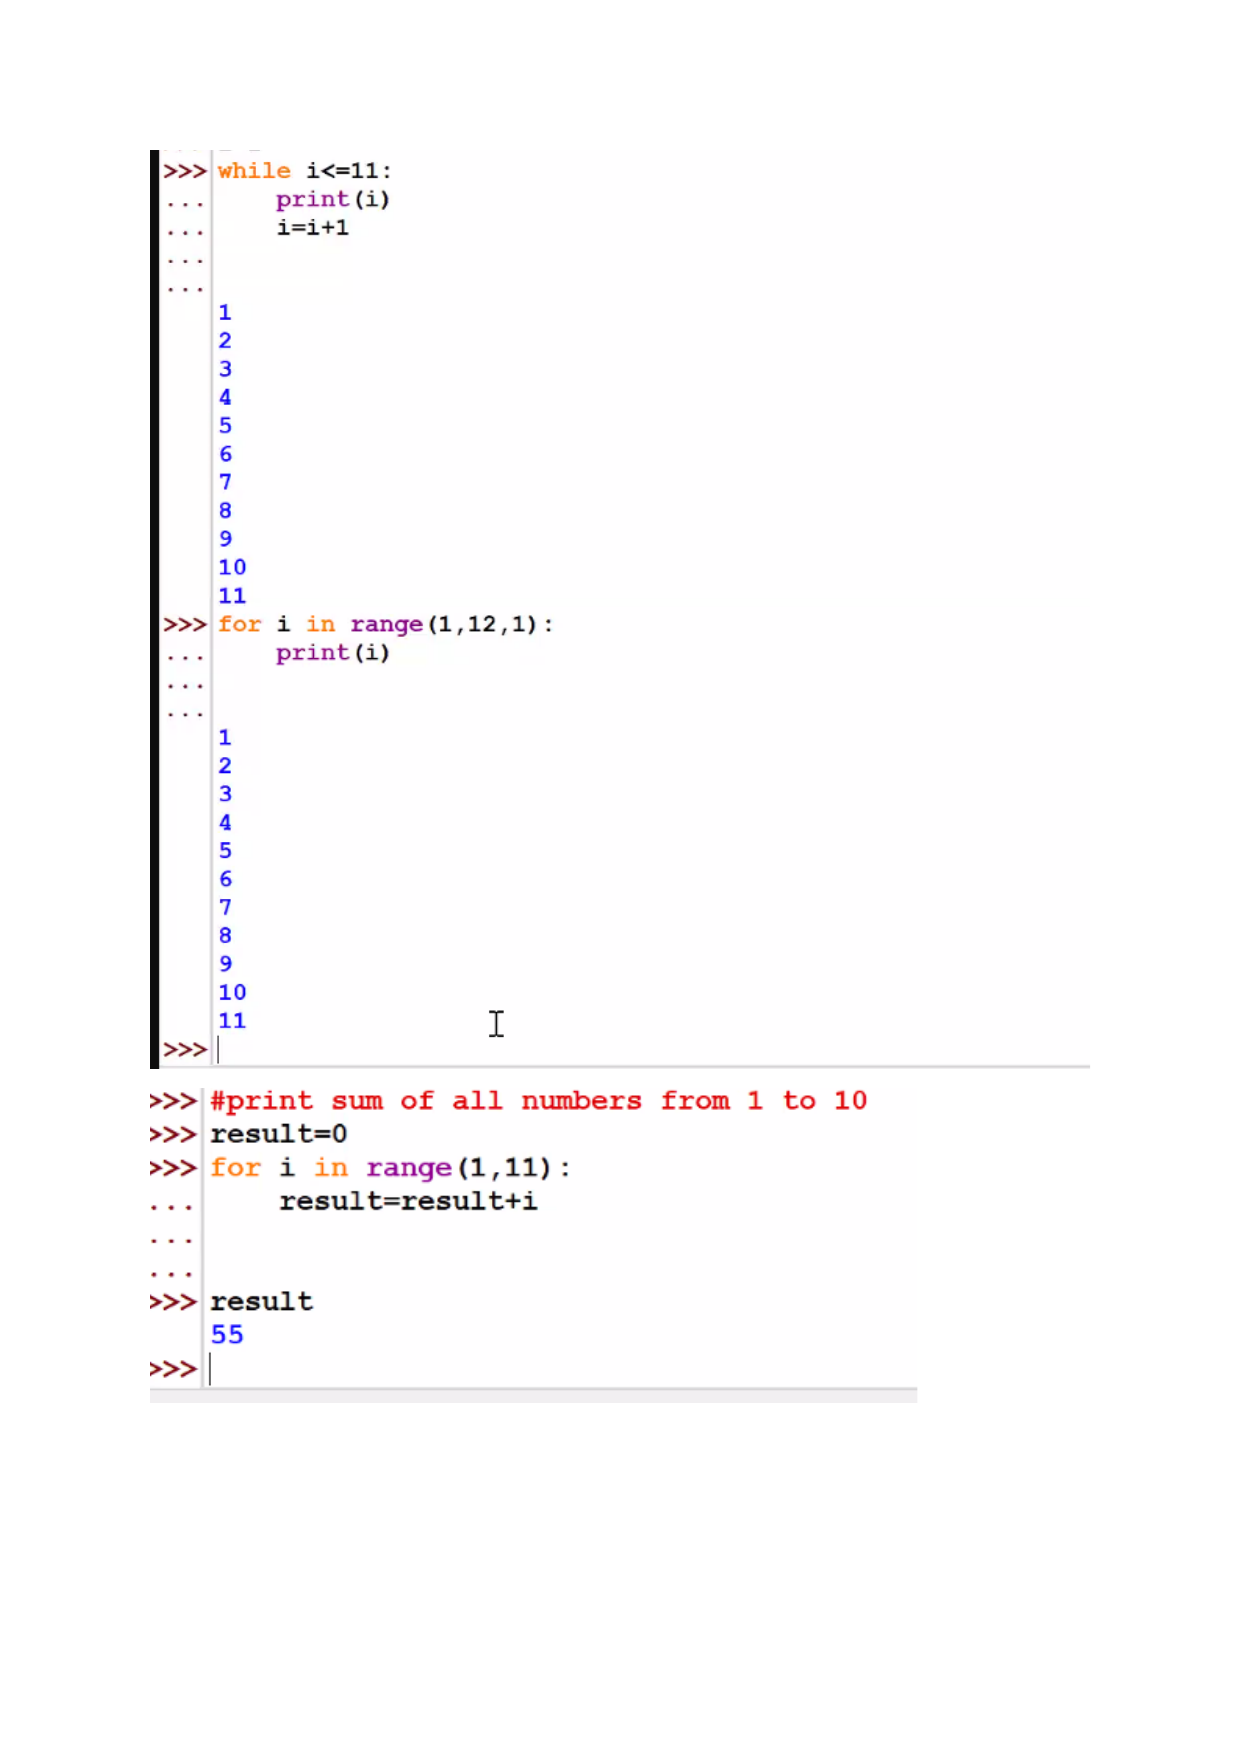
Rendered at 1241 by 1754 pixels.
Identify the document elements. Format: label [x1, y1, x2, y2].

picture [150, 150, 1091, 1069]
picture [150, 1088, 918, 1403]
